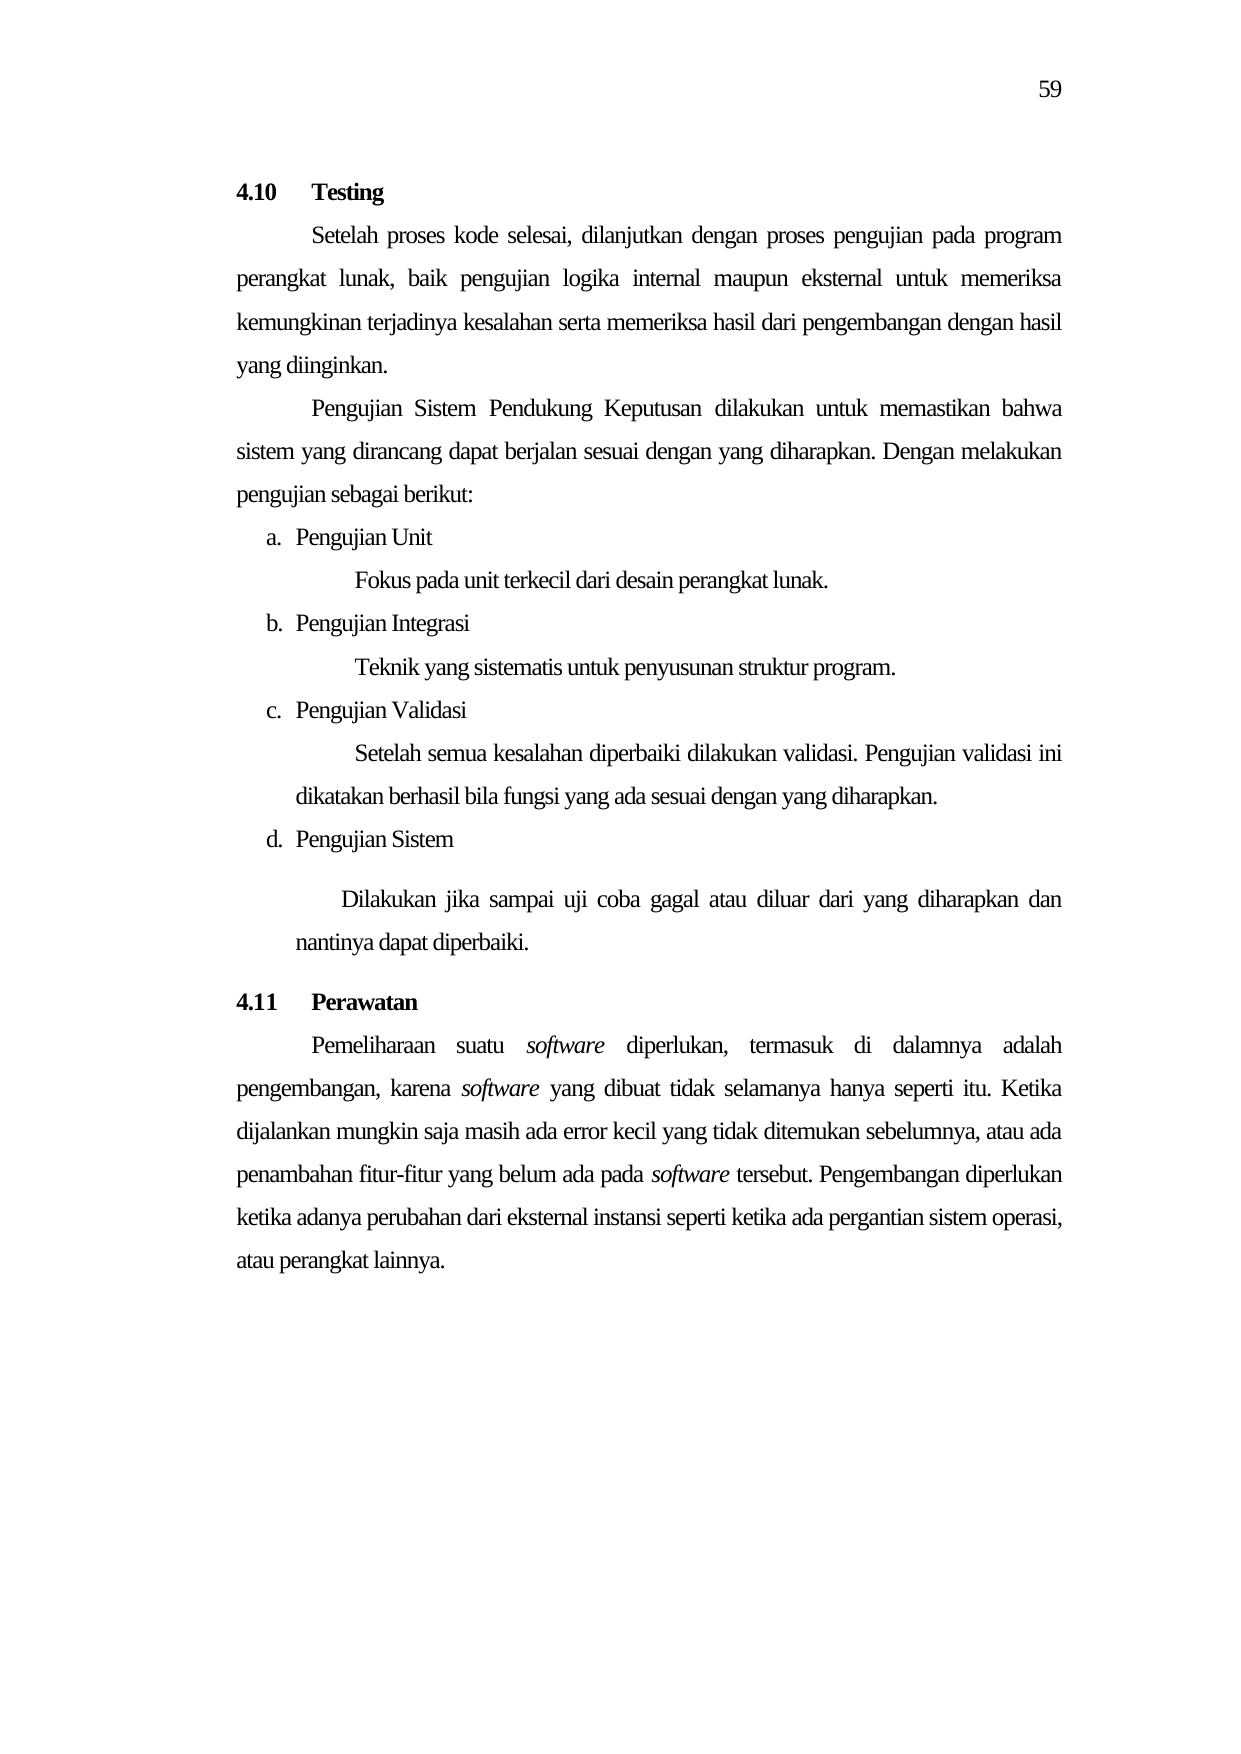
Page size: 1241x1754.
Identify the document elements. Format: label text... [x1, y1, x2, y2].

subtitle 4.11 Perawatan [236, 987, 1063, 1016]
list Teknik yang sistematis untuk penyusunan struktur program. [295, 652, 1063, 680]
list Pengujian Unit [266, 522, 1063, 551]
text Pengujian Sistem Pendukung Keputusan dilakukan untuk memastikan bahwa sistem yang dirancang dapat berjalan sesuai dengan yang diharapkan. Dengan melakukan pengujian sebagai berikut: [236, 393, 1063, 508]
list Setelah semua kesalahan diperbaiki dilakukan validasi. Pengujian validasi ini dikatakan berhasil bila fungsi yang ada sesuai dengan yang diharapkan. [295, 738, 1063, 810]
list Fokus pada unit terkecil dari desain perangkat lunak. [295, 565, 1063, 594]
text Setelah proses kode selesai, dilanjutkan dengan proses pengujian pada program perangkat lunak, baik pengujian logika internal maupun eksternal untuk memeriksa kemungkinan terjadinya kesalahan serta memeriksa hasil dari pengembangan dengan hasil yang diinginkan. [236, 220, 1063, 378]
text Dilakukan jika sampai uji coba gagal atau diluar dari yang diharapkan dan nantinya dapat diperbaiki. [295, 884, 1063, 956]
text Pemeliharaan suatu software diperlukan, termasuk di dalamnya adalah pengembangan, karena software yang dibuat tidak selamanya hanya seperti itu. Ketika dijalankan mungkin saja masih ada error kecil yang tidak ditemukan sebelumnya, atau ada penambahan fitur-fitur yang belum ada pada software tersebut. Pengembangan diperlukan ketika adanya perubahan dari eksternal instansi seperti ketika ada pergantian sistem operasi, atau perangkat lainnya. [236, 1030, 1063, 1274]
list Pengujian Integrasi [266, 608, 1063, 637]
subtitle 4.10 Testing [236, 177, 1063, 206]
list Pengujian Validasi [266, 695, 1063, 723]
list Pengujian Sistem [266, 824, 1063, 853]
